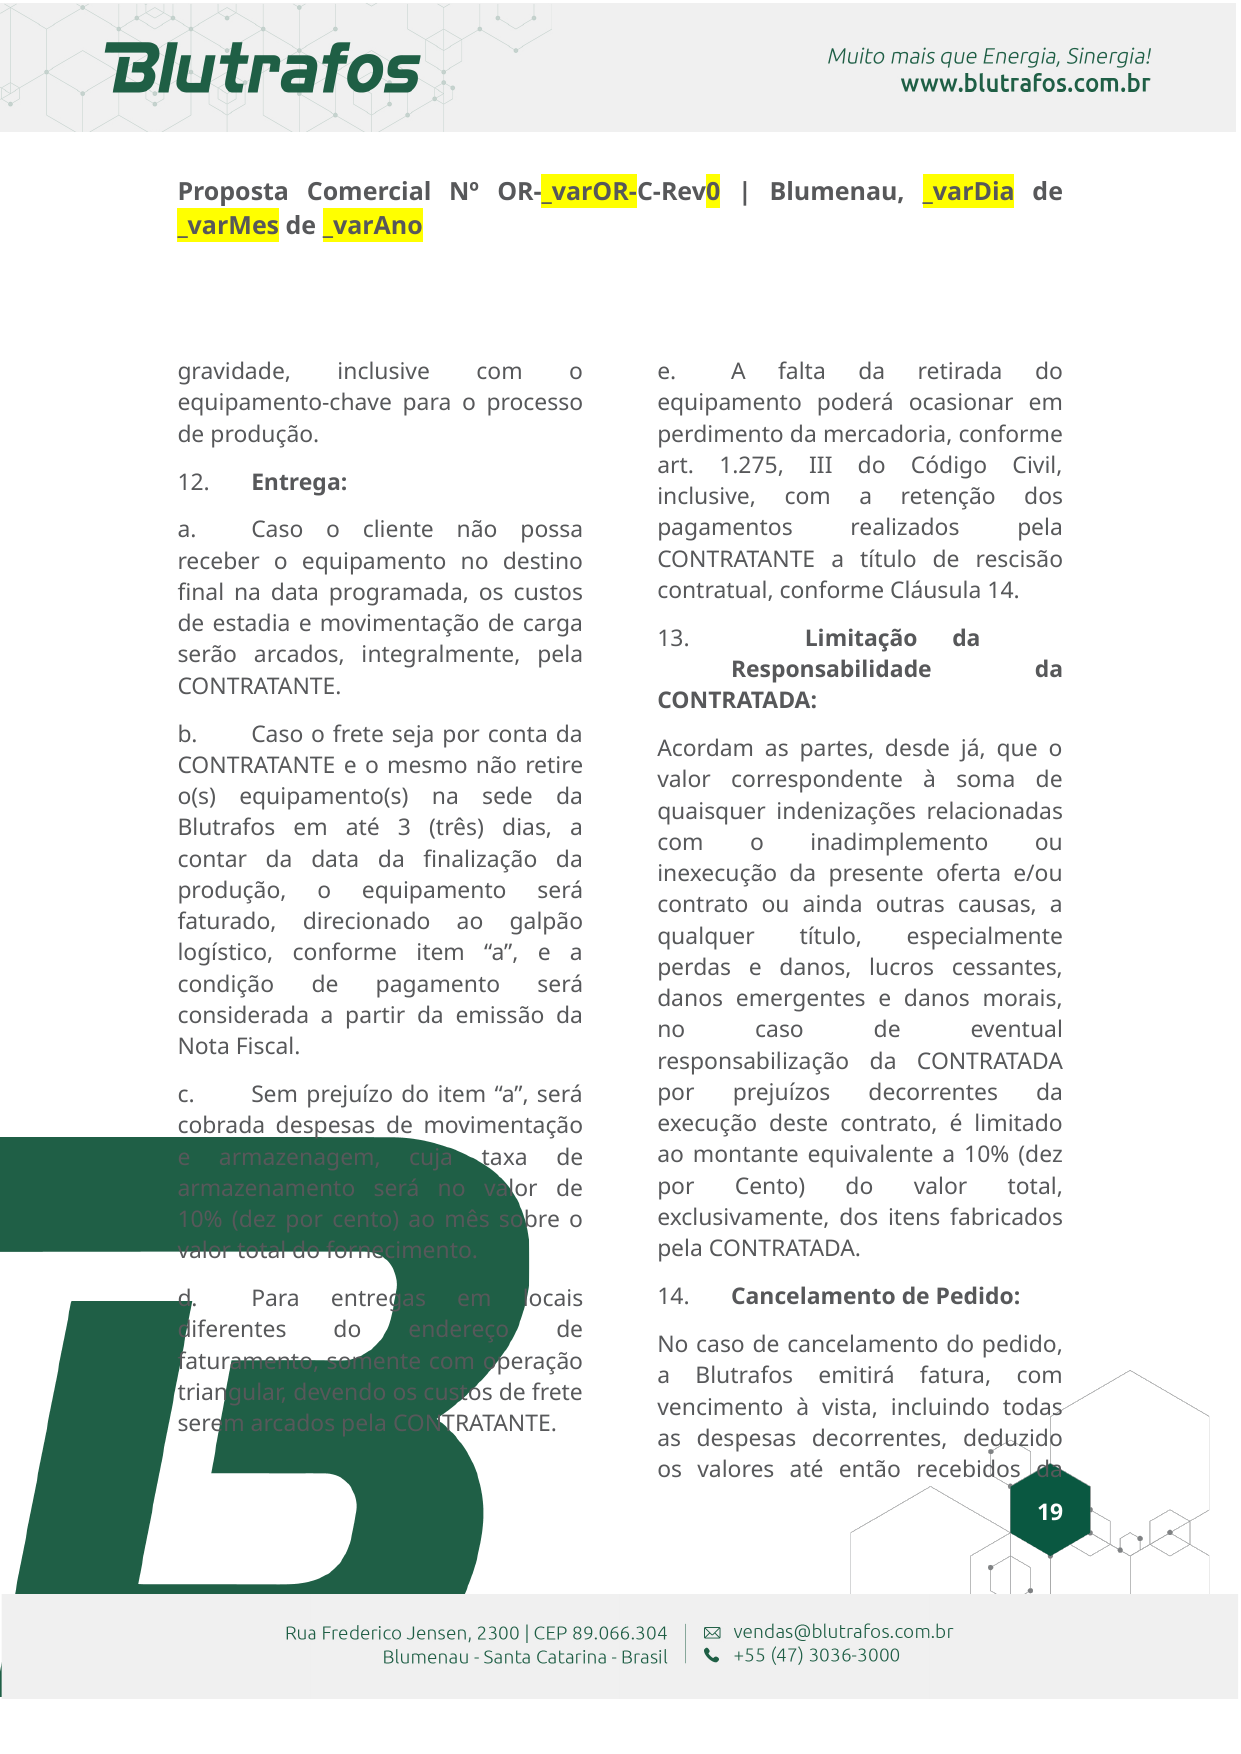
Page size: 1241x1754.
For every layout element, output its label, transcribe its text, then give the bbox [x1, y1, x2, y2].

text c. Sem prejuízo do item “a”, será cobrada despesas de movimentação e armazenagem, cuja taxa de armazenamento será no valor de 10% (dez por cento) ao mês sobre o valor total do fornecimento. [177, 1078, 583, 1266]
text Acordam as partes, desde já, que o valor correspondente à soma de quaisquer indenizações relacionadas com o inadimplemento ou inexecução da presente oferta e/ou contrato ou ainda outras causas, a qualquer título, especialmente perdas e danos, lucros cessantes, danos emergentes e danos morais, no caso de eventual responsabilização da CONTRATADA por prejuízos decorrentes da execução deste contrato, é limitado ao montante equivalente a 10% (dez por Cento) do valor total, exclusivamente, dos itens fabricados pela CONTRATADA. [657, 732, 1063, 1263]
text a. Caso o cliente não possa receber o equipamento no destino final na data programada, os custos de estadia e movimentação de carga serão arcados, integralmente, pela CONTRATANTE. [177, 513, 583, 701]
text 14. Cancelamento de Pedido: [657, 1280, 1063, 1311]
text 13. Limitação da Responsabilidade da CONTRATADA: [657, 622, 1063, 716]
text b. Caso o frete seja por conta da CONTRATANTE e o mesmo não retire o(s) equipamento(s) na sede da Blutrafos em até 3 (três) dias, a contar da data da finalização da produção, o equipamento será faturado, direcionado ao galpão logístico, conforme item “a”, e a condição de pagamento será considerada a partir da emissão da Nota Fiscal. [177, 718, 583, 1061]
text 12. Entrega: [177, 466, 583, 497]
text e. A falta da retirada do equipamento poderá ocasionar em perdimento da mercadoria, conforme art. 1.275, III do Código Civil, inclusive, com a retenção dos pagamentos realizados pela CONTRATANTE a título de rescisão contratual, conforme Cláusula 14. [657, 355, 1063, 605]
picture [0, 1137, 1239, 1699]
text d. Para entregas em locais diferentes do endereço de faturamento, somente com operação triangular, devendo os custos de frete serem arcados pela CONTRATANTE. [177, 1282, 583, 1438]
picture [0, 3, 1236, 132]
